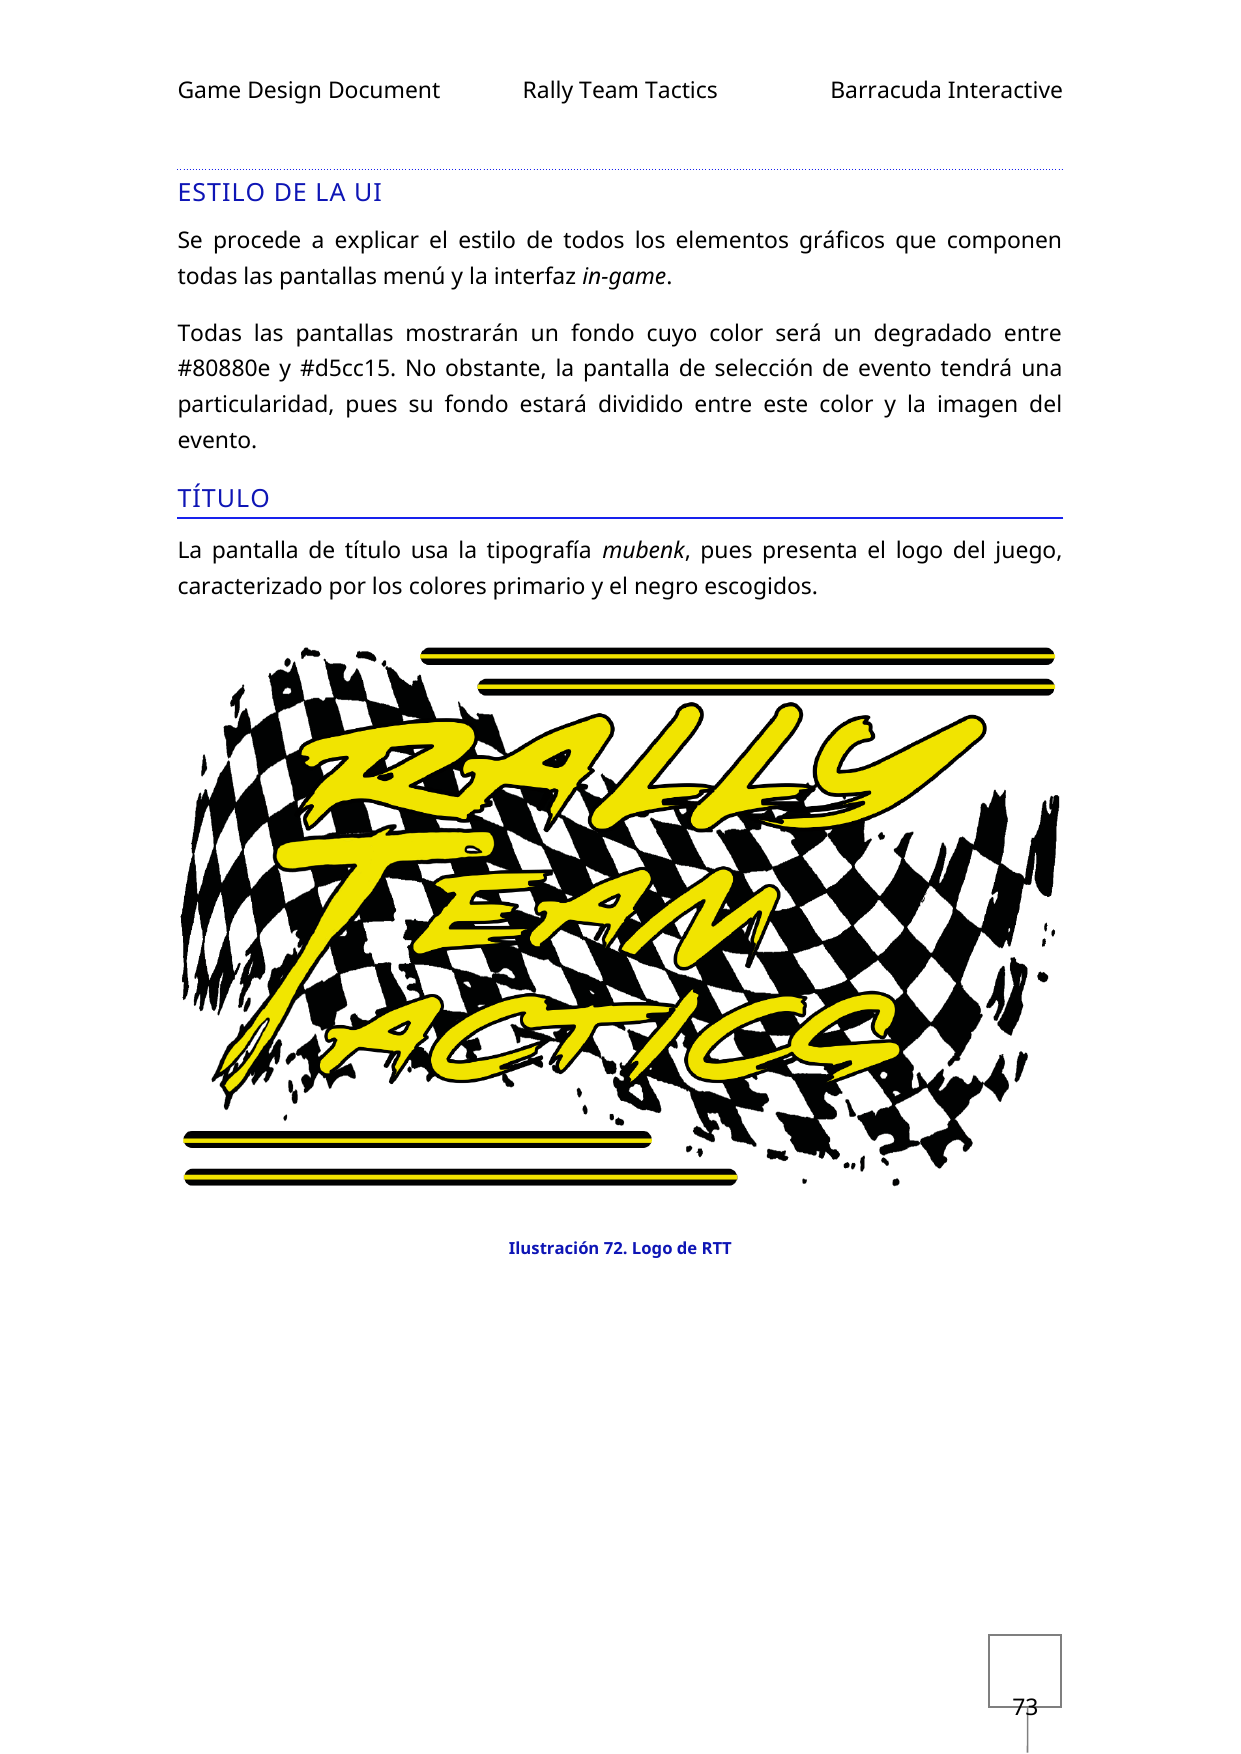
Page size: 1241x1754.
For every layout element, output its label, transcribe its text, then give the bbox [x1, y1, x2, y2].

picture [177, 627, 1062, 1212]
text La pantalla de título usa la tipografía mubenk, pues presenta el logo del juego, caracterizado por los colores primario y el negro escogidos. [177, 534, 1063, 601]
text Se procede a explicar el estilo de todos los elementos gráficos que componen todas las pantallas menú y la interfaz in-game. [177, 224, 1063, 291]
subtitle Estilo de la UI [177, 168, 1063, 208]
subtitle Título [177, 481, 1063, 517]
text Todas las pantallas mostrarán un fondo cuyo color será un degradado entre #80880e y #d5cc15. No obstante, la pantalla de selección de evento tendrá una particularidad, pues su fondo estará dividido entre este color y la imagen del evento. [177, 316, 1063, 456]
